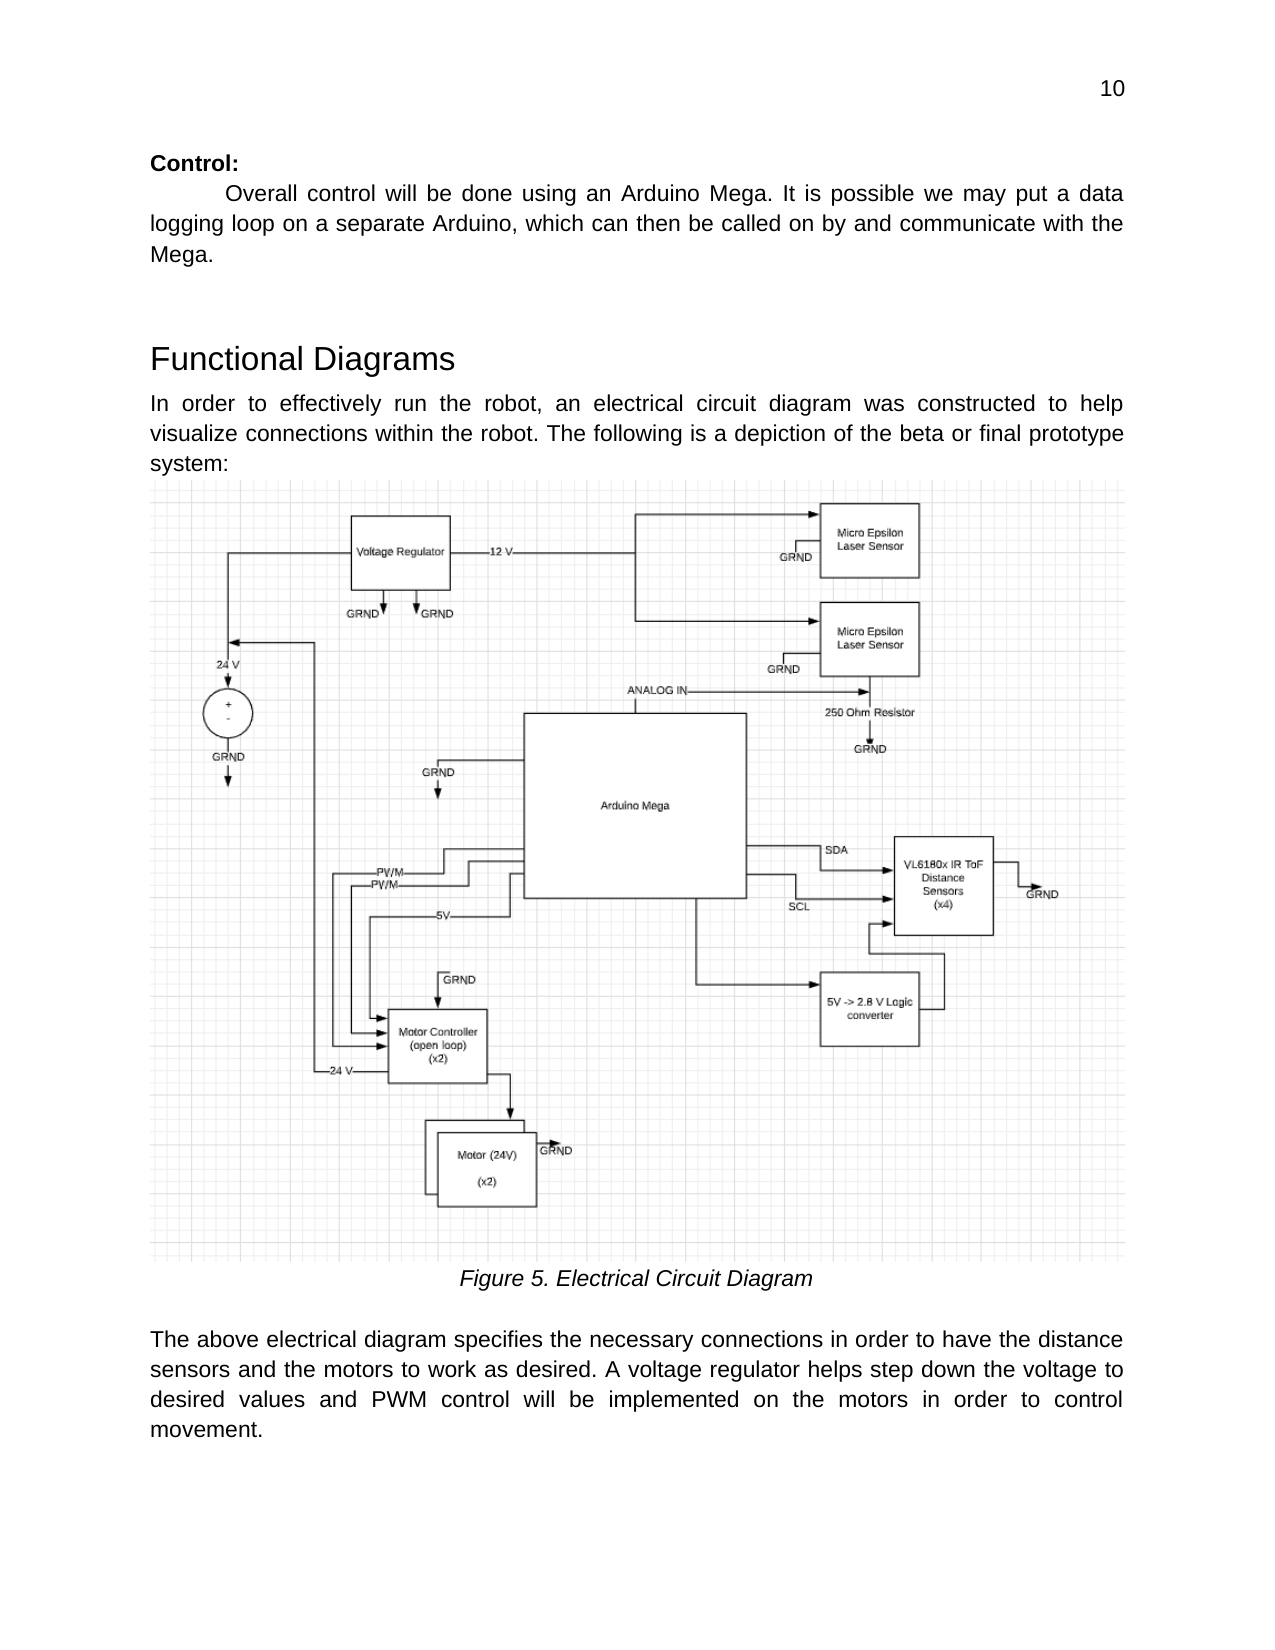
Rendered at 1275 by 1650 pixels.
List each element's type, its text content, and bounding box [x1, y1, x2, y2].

picture [150, 480, 1125, 1262]
text Control: [150, 150, 1125, 176]
text In order to effectively run the robot, an electrical circuit diagram was constructed to help visualize connections within the robot. The following is a depiction of the beta or final prototype system: [150, 389, 1125, 476]
text Figure 5. Electrical Circuit Diagram [150, 1265, 1125, 1292]
text The above electrical diagram specifies the necessary connections in order to have the distance sensors and the motors to work as desired. A voltage regulator helps step down the voltage to desired values and PWM control will be implemented on the motors in order to control movement. [150, 1326, 1125, 1443]
subtitle Functional Diagrams [150, 338, 1125, 377]
text Overall control will be done using an Arduino Mega. It is possible we may put a data logging loop on a separate Arduino, which can then be called on by and communicate with the Mega. [150, 180, 1125, 267]
